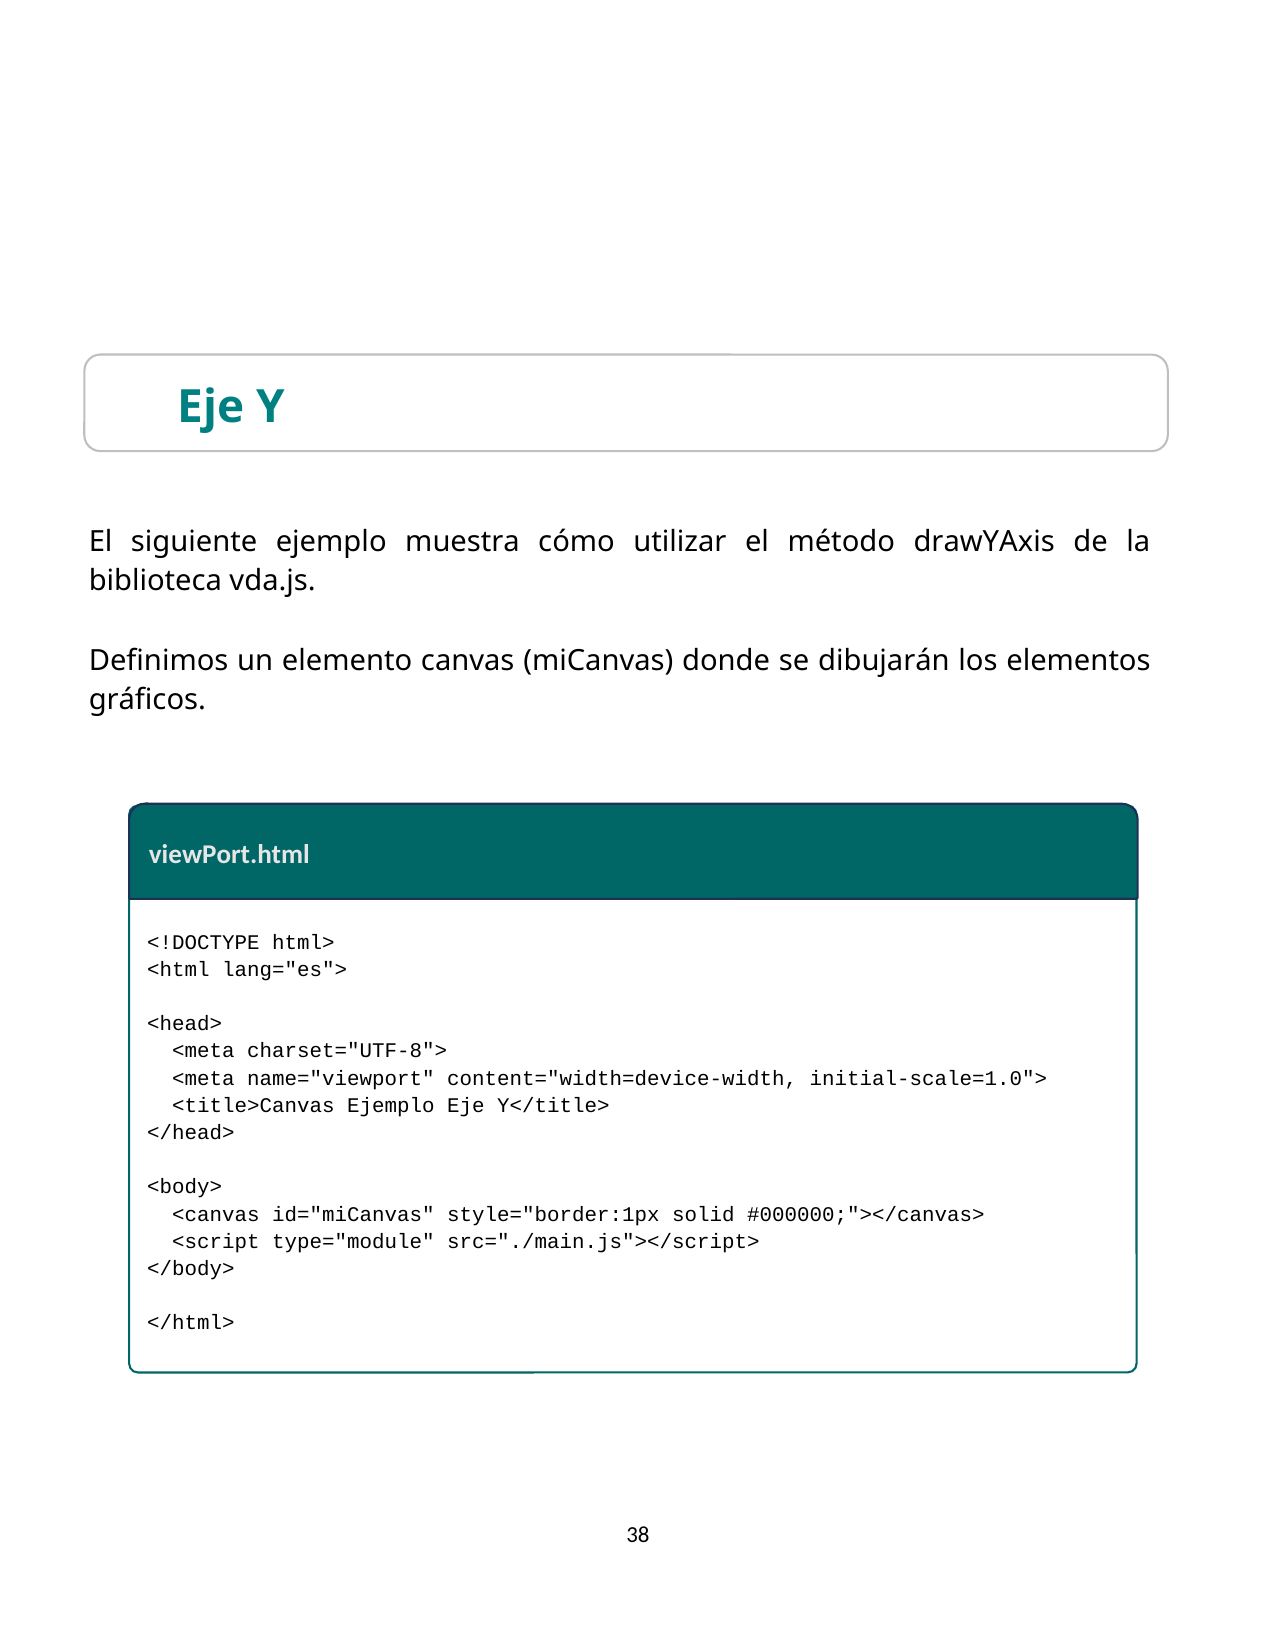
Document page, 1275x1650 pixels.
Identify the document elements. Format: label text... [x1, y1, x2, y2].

subtitle Eje Y [177, 373, 1098, 435]
text El siguiente ejemplo muestra cómo utilizar el método drawYAxis de la biblioteca vda.js. [88, 520, 1152, 599]
text Definimos un elemento canvas (miCanvas) donde se dibujarán los elementos gráficos. [88, 639, 1152, 718]
